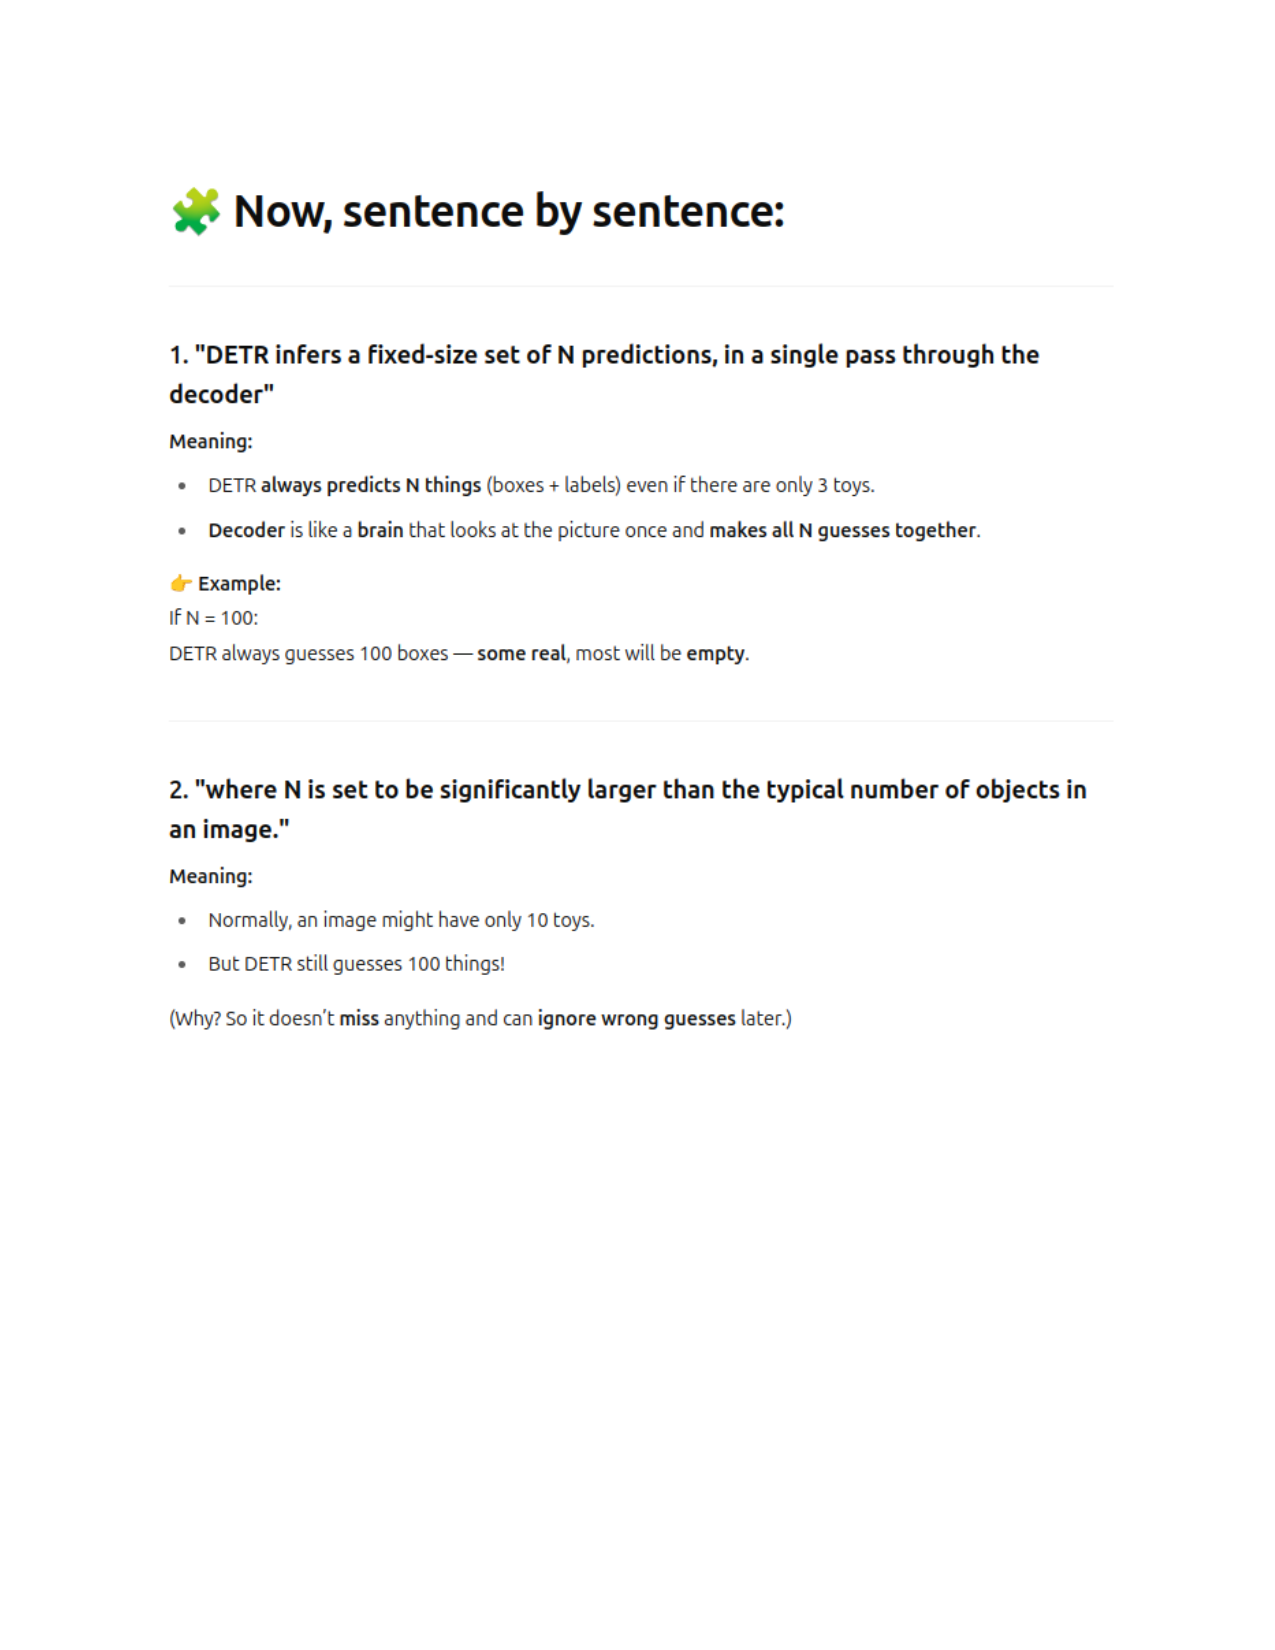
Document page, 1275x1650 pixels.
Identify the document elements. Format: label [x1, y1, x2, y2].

picture [150, 150, 1125, 1057]
